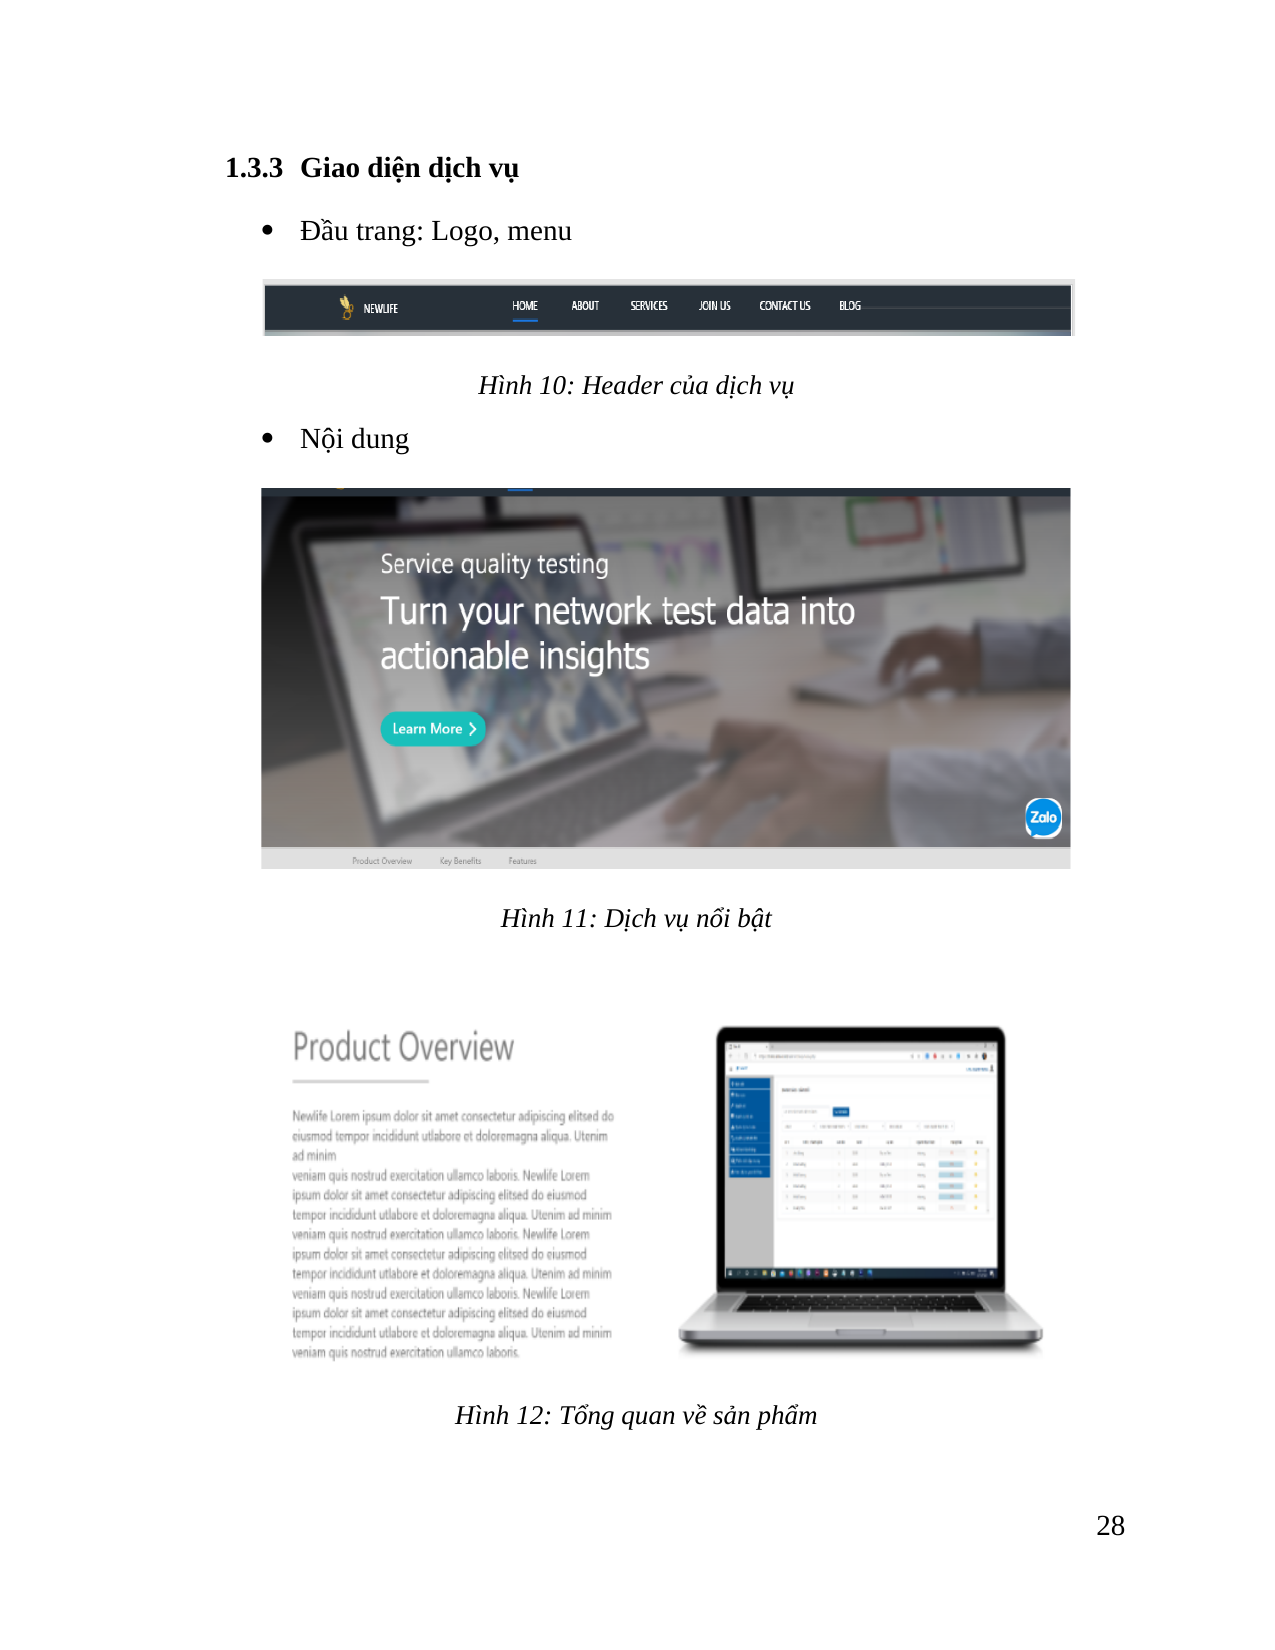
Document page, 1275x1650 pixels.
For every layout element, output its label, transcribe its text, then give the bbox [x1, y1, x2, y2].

picture [268, 1006, 1083, 1380]
text Hình 12: Tổng quan về sản phẩm [150, 1399, 1125, 1430]
text Hình 10: Header của dịch vụ [150, 369, 1125, 401]
picture [261, 488, 1071, 869]
picture [262, 279, 1075, 336]
list Đầu trang: Logo, menu [262, 213, 1125, 246]
subtitle Giao diện dịch vụ [225, 150, 1125, 183]
list Nội dung [262, 421, 1125, 455]
text Hình 11: Dịch vụ nổi bật [150, 902, 1125, 933]
